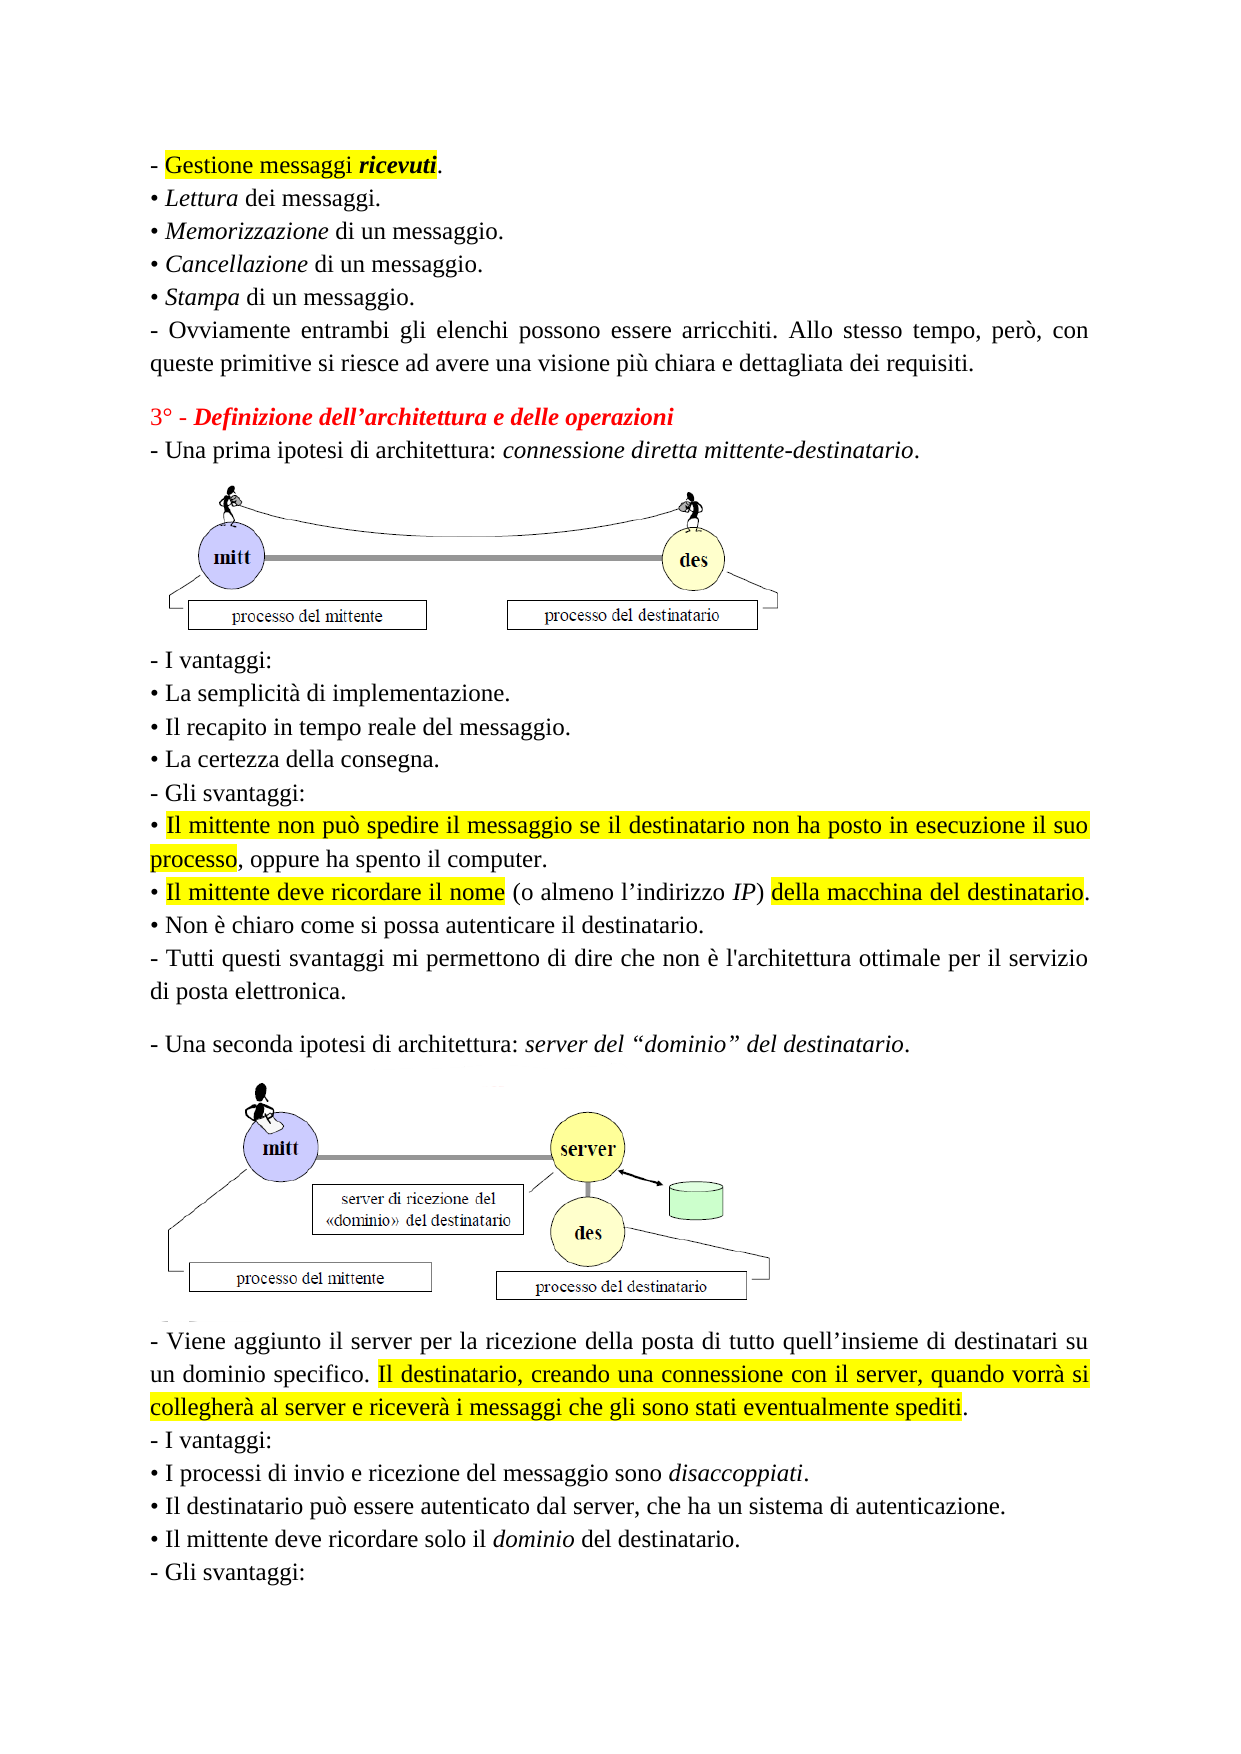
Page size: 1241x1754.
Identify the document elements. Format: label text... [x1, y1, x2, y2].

text 3° - Definizione dell’architettura e delle operazioni - Una prima ipotesi di architettura: connessione diretta mittente-destinatario. - I vantaggi: • La semplicità di implementazione. • Il recapito in tempo reale del messaggio. • La certezza della consegna. - Gli svantaggi: • Il mittente non può spedire il messaggio se il destinatario non ha posto in esecuzione il suo processo, oppure ha spento il computer. • Il mittente deve ricordare il nome (o almeno l’indirizzo IP) della macchina del destinatario. • Non è chiaro come si possa autenticare il destinatario. - Tutti questi svantaggi mi permettono di dire che non è l'architettura ottimale per il servizio di posta elettronica. [150, 402, 1090, 1004]
text - Gestione messaggi ricevuti. • Lettura dei messaggi. • Memorizzazione di un messaggio. • Cancellazione di un messaggio. • Stampa di un messaggio. - Ovviamente entrambi gli elenchi possono essere arricchiti. Allo stesso tempo, però, con queste primitive si riesce ad avere una visione più chiara e dettagliata dei requisiti. [150, 150, 1090, 377]
picture [150, 1062, 780, 1322]
picture [150, 467, 792, 642]
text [150, 1029, 1090, 1586]
